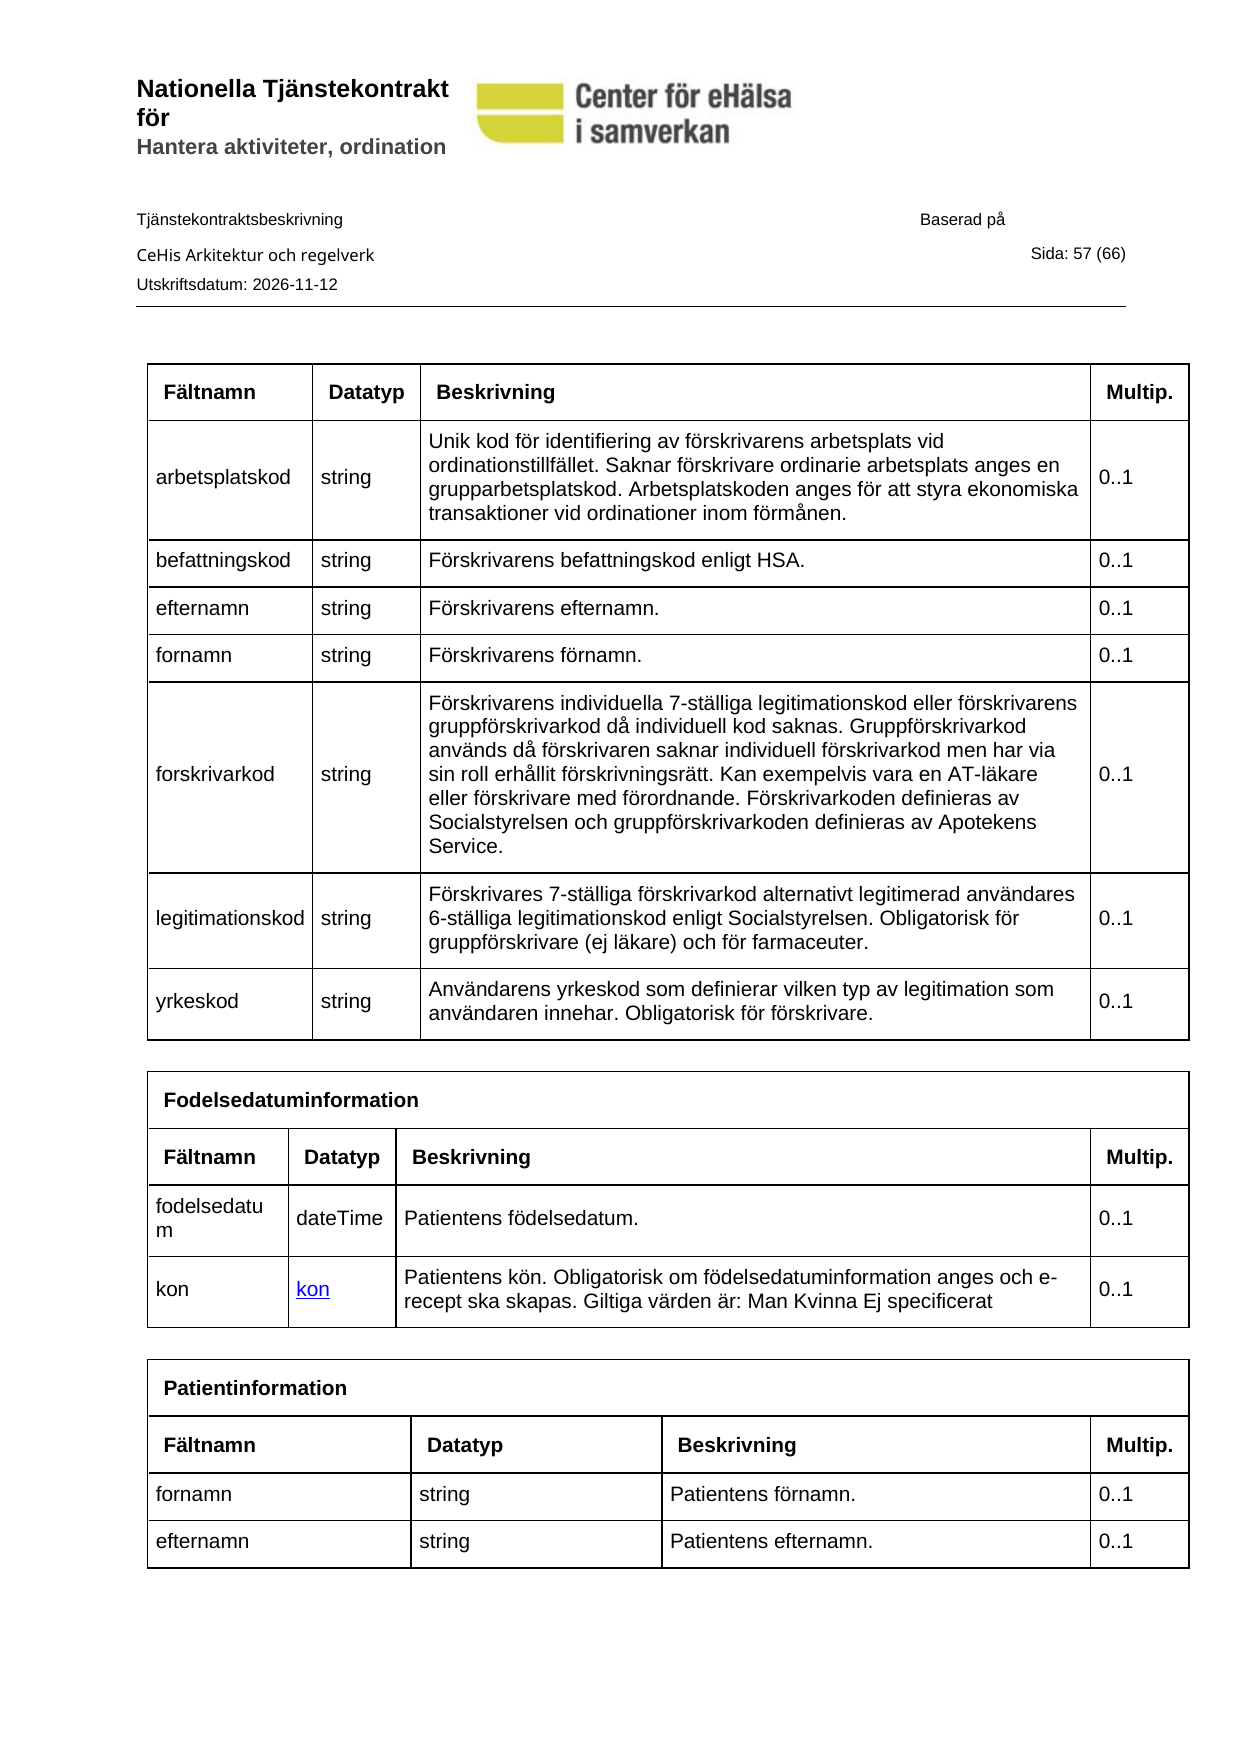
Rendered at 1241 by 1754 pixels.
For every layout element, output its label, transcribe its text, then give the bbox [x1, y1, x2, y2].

table_cell Patientens förnamn. [663, 1474, 1090, 1519]
table_cell Fältnamn [148, 1129, 288, 1184]
table_cell forskrivarkod [148, 682, 312, 872]
table_cell dateTime [289, 1186, 395, 1256]
table_cell Patientens födelsedatum. [397, 1186, 1090, 1256]
table_cell fornamn [148, 1473, 410, 1519]
table_cell Förskrivares 7-ställiga förskrivarkod alternativt legitimerad användares 6-ställiga legitimationskod enligt Socialstyrelsen. Obligatorisk för gruppförskrivare (ej läkare) och för farmaceuter. [421, 874, 1090, 967]
table_cell efternamn [148, 1521, 410, 1567]
table_cell Förskrivarens befattningskod enligt HSA. [421, 541, 1090, 586]
table_cell legitimationskod [148, 873, 312, 967]
table_cell 0..1 [1091, 541, 1188, 586]
picture [471, 78, 797, 151]
table_cell Beskrivning [397, 1129, 1090, 1184]
table_cell kon [148, 1257, 288, 1327]
table_cell arbetsplatskod [148, 421, 312, 539]
table_cell fodelsedatum [148, 1185, 288, 1256]
table_cell Förskrivarens efternamn. [421, 588, 1090, 634]
table_cell Fältnamn [148, 1416, 410, 1472]
table_cell Datatyp [289, 1129, 395, 1184]
table_cell Beskrivning [421, 365, 1090, 419]
table_cell kon [289, 1257, 395, 1327]
table_cell befattningskod [148, 540, 312, 586]
table_cell string [313, 969, 420, 1039]
table_cell 0..1 [1091, 1474, 1188, 1519]
table_cell 0..1 [1091, 874, 1188, 967]
table_cell fornamn [148, 635, 312, 681]
table_cell Beskrivning [663, 1417, 1090, 1472]
table_cell string [313, 683, 420, 872]
table_cell Multip. [1091, 365, 1188, 419]
table_cell Multip. [1091, 1417, 1188, 1472]
table_cell 0..1 [1091, 1186, 1188, 1256]
table_cell 0..1 [1091, 421, 1188, 539]
table_cell string [313, 588, 420, 634]
table_cell Datatyp [313, 365, 420, 419]
table_cell string [313, 635, 420, 681]
table_cell Fältnamn [148, 365, 312, 419]
table_cell string [313, 541, 420, 586]
table_cell Förskrivarens individuella 7-ställiga legitimationskod eller förskrivarens gruppförskrivarkod då individuell kod saknas. Gruppförskrivarkod används då förskrivaren saknar individuell förskrivarkod men har via sin roll erhållit förskrivningsrätt. Kan exempelvis vara en AT-läkare eller förskrivare med förordnande. Förskrivarkoden definieras av Socialstyrelsen och gruppförskrivarkoden definieras av Apotekens Service. [421, 683, 1090, 872]
table_cell 0..1 [1091, 635, 1188, 681]
table_cell string [313, 874, 420, 967]
table_cell 0..1 [1091, 969, 1188, 1039]
table_cell string [412, 1521, 661, 1567]
table_cell string [313, 421, 420, 539]
table_cell Unik kod för identifiering av förskrivarens arbetsplats vid ordinationstillfället. Saknar förskrivare ordinarie arbetsplats anges en grupparbetsplatskod. Arbetsplatskoden anges för att styra ekonomiska transaktioner vid ordinationer inom förmånen. [421, 421, 1090, 539]
table_header Patientinformation [148, 1360, 1188, 1415]
table_cell 0..1 [1091, 683, 1188, 872]
table_cell Patientens kön. Obligatorisk om födelsedatuminformation anges och e-recept ska skapas. Giltiga värden är: Man Kvinna Ej specificerat [397, 1257, 1090, 1327]
table_cell efternamn [148, 587, 312, 634]
table_cell yrkeskod [148, 969, 312, 1039]
table_cell Patientens efternamn. [663, 1521, 1090, 1567]
table_cell Multip. [1091, 1129, 1188, 1184]
table_cell 0..1 [1091, 588, 1188, 634]
table_cell Användarens yrkeskod som definierar vilken typ av legitimation som användaren innehar. Obligatorisk för förskrivare. [421, 969, 1090, 1039]
table_cell Datatyp [412, 1417, 661, 1472]
table_header Fodelsedatuminformation [148, 1072, 1188, 1127]
table_cell 0..1 [1091, 1521, 1188, 1567]
table_cell 0..1 [1091, 1257, 1188, 1327]
table_cell string [412, 1474, 661, 1519]
table_cell Förskrivarens förnamn. [421, 635, 1090, 681]
